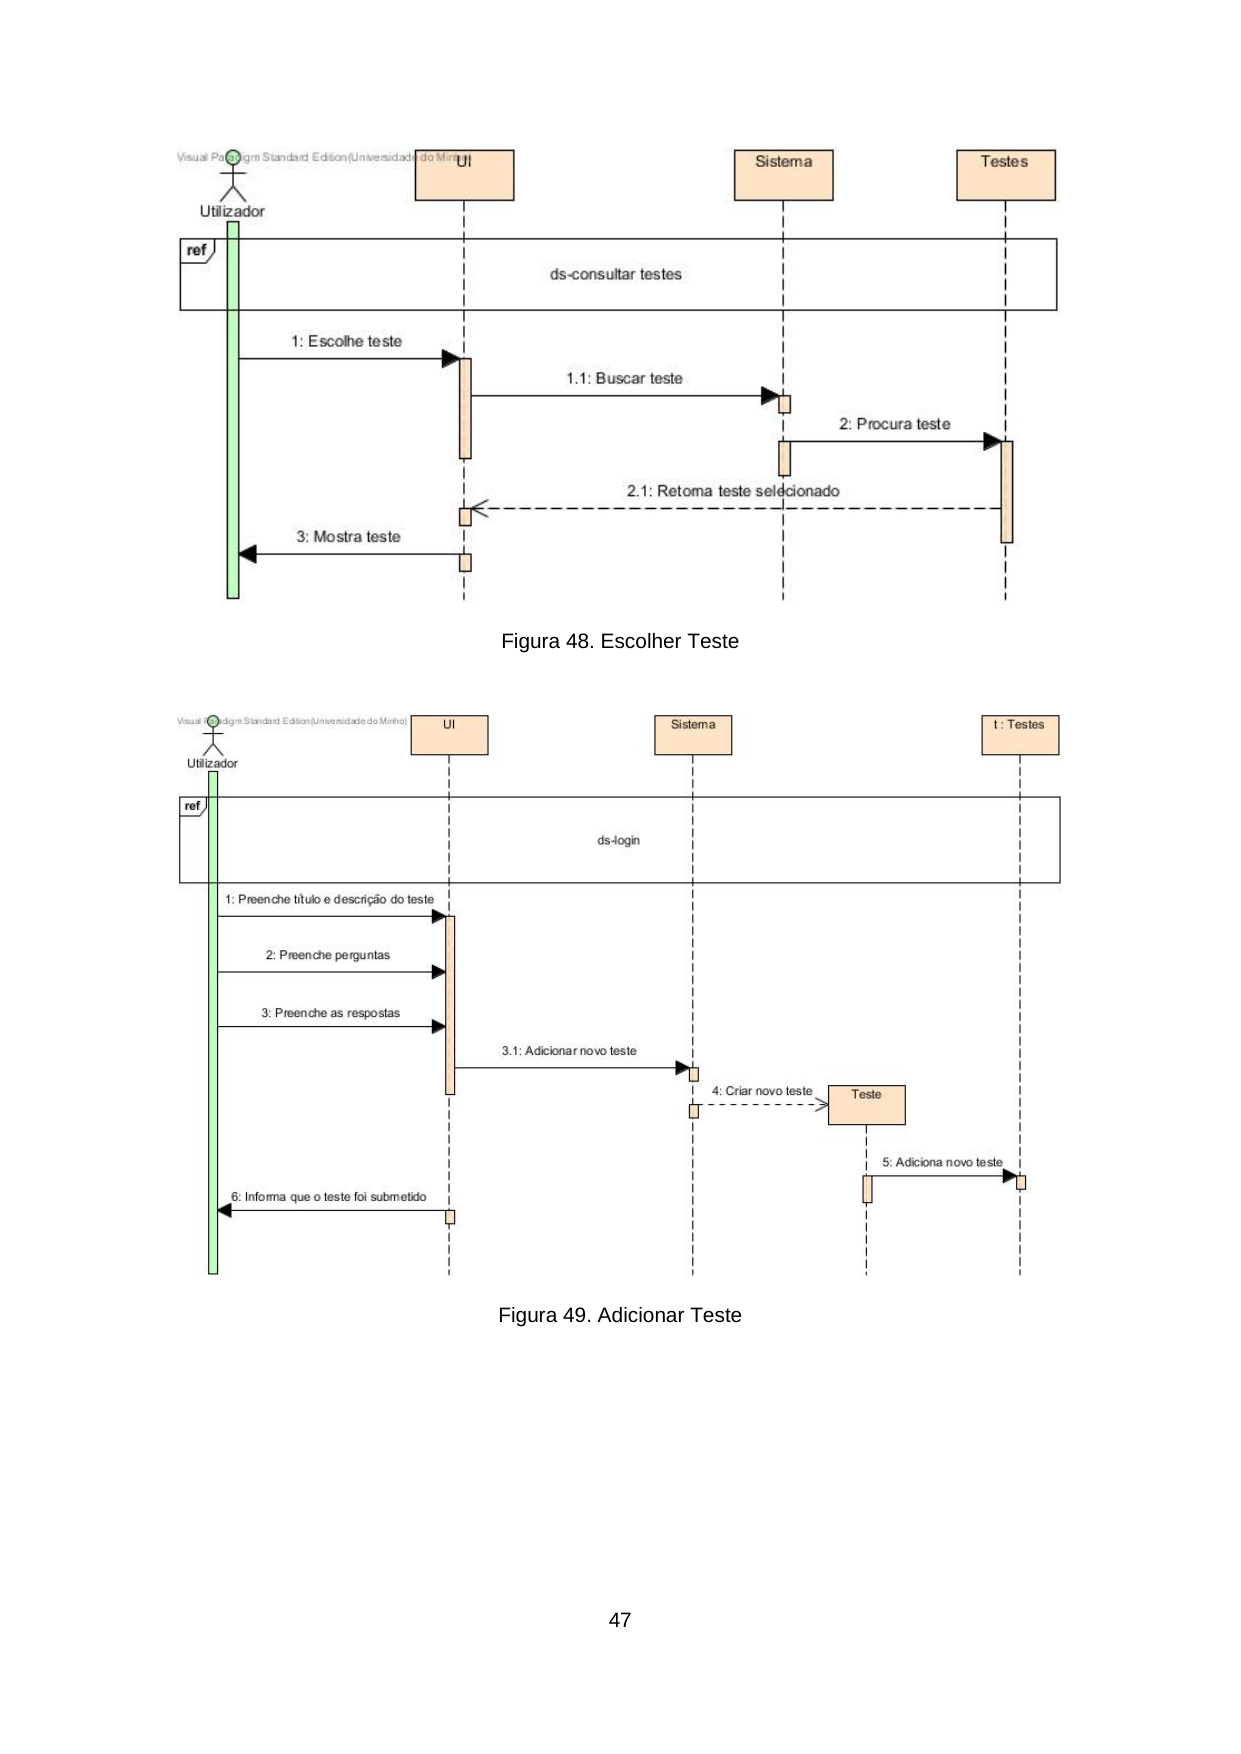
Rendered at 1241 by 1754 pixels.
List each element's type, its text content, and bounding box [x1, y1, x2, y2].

picture [177, 713, 1064, 1279]
picture [177, 147, 1062, 605]
